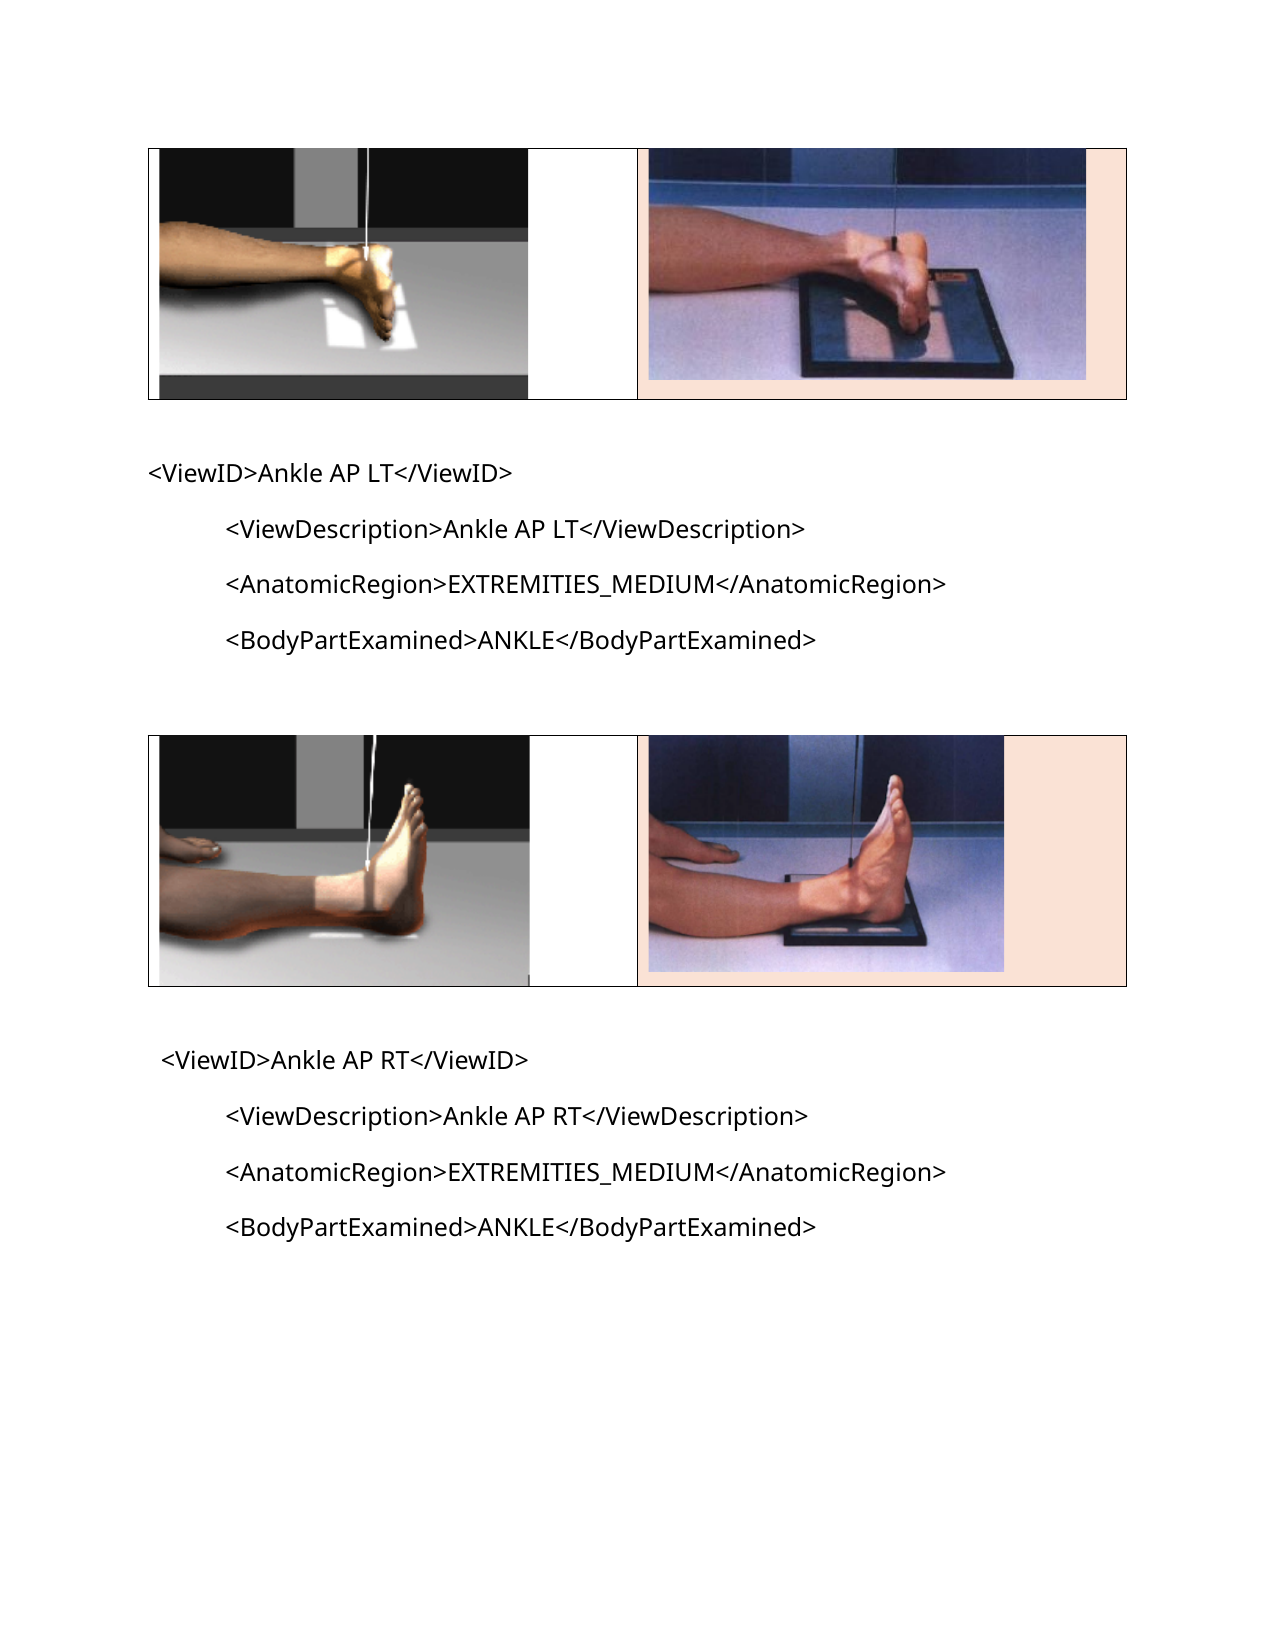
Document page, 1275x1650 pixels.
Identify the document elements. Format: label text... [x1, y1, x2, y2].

table_header [638, 736, 1126, 986]
text <ViewID>Ankle AP RT</ViewID> [148, 1043, 1127, 1077]
text <BodyPartExamined>ANKLE</BodyPartExamined> [148, 1210, 1127, 1244]
text <BodyPartExamined>ANKLE</BodyPartExamined> [148, 623, 1127, 657]
text <ViewDescription>Ankle AP RT</ViewDescription> [148, 1098, 1127, 1132]
table_header [149, 149, 159, 399]
picture [159, 148, 529, 399]
picture [648, 735, 1005, 972]
table_header [530, 736, 637, 986]
table_header [638, 149, 1126, 399]
table_header [149, 736, 159, 986]
picture [159, 735, 530, 986]
text <AnatomicRegion>EXTREMITIES_MEDIUM</AnatomicRegion> [148, 1154, 1127, 1188]
text <ViewID>Ankle AP LT</ViewID> [148, 456, 1127, 489]
picture [648, 148, 1087, 380]
table_header [529, 149, 637, 399]
text <AnatomicRegion>EXTREMITIES_MEDIUM</AnatomicRegion> [148, 567, 1127, 601]
text <ViewDescription>Ankle AP LT</ViewDescription> [148, 511, 1127, 545]
